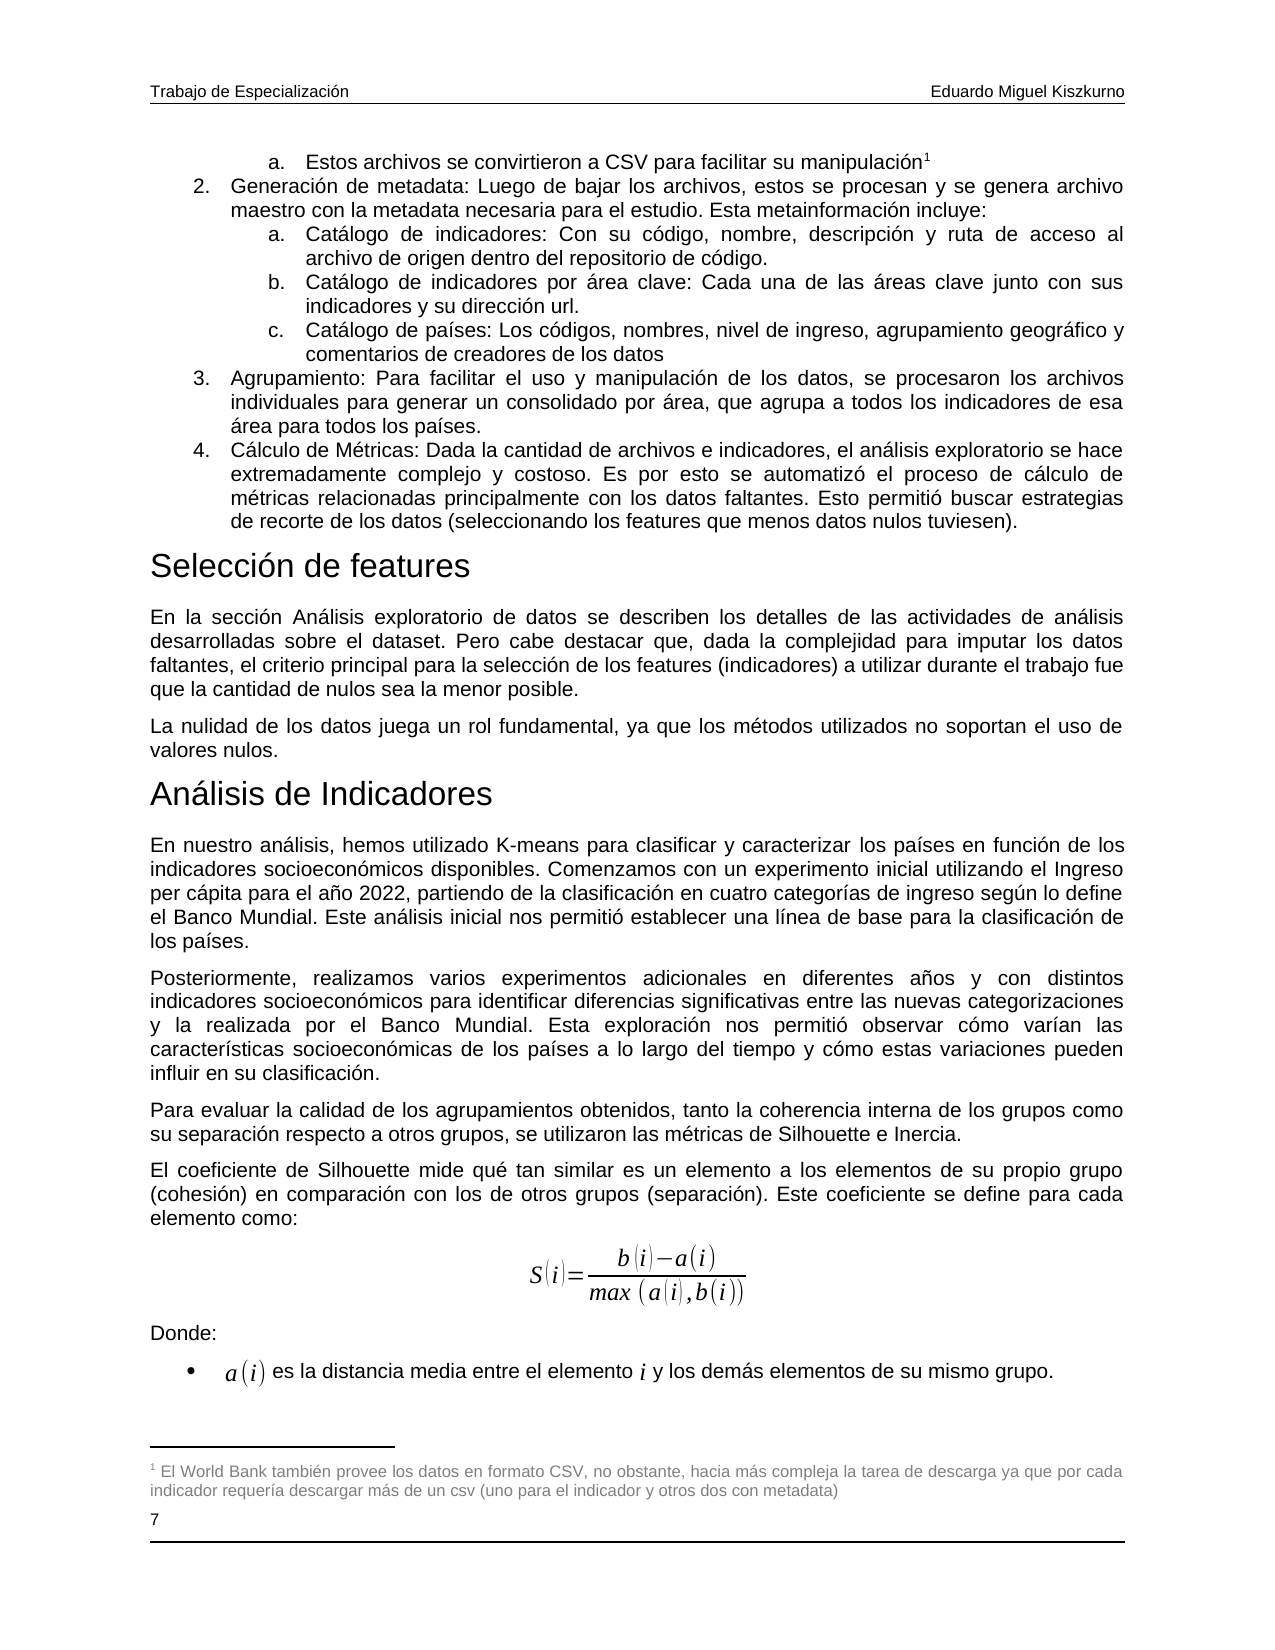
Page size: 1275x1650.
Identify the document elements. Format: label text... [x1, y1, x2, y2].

text Donde: [150, 1320, 1125, 1344]
list Agrupamiento: Para facilitar el uso y manipulación de los datos, se procesaron los archivos individuales para generar un consolidado por área, que agrupa a todos los indicadores de esa área para todos los países. [193, 366, 1125, 437]
list Cálculo de Métricas: Dada la cantidad de archivos e indicadores, el análisis exploratorio se hace extremadamente complejo y costoso. Es por esto se automatizó el proceso de cálculo de métricas relacionadas principalmente con los datos faltantes. Esto permitió buscar estrategias de recorte de los datos (seleccionando los features que menos datos nulos tuviesen). [193, 437, 1125, 533]
list Catálogo de países: Los códigos, nombres, nivel de ingreso, agrupamiento geográfico y comentarios de creadores de los datos [268, 318, 1125, 366]
text El coeficiente de Silhouette mide qué tan similar es un elemento a los elementos de su propio grupo (cohesión) en comparación con los de otros grupos (separación). Este coeficiente se define para cada elemento como: [150, 1158, 1125, 1230]
text En nuestro análisis, hemos utilizado K-means para clasificar y caracterizar los países en función de los indicadores socioeconómicos disponibles. Comenzamos con un experimento inicial utilizando el Ingreso per cápita para el año 2022, partiendo de la clasificación en cuatro categorías de ingreso según lo define el Banco Mundial. Este análisis inicial nos permitió establecer una línea de base para la clasificación de los países. [150, 833, 1125, 953]
text Para evaluar la calidad de los agrupamientos obtenidos, tanto la coherencia interna de los grupos como su separación respecto a otros grupos, se utilizaron las métricas de Silhouette e Inercia. [150, 1098, 1125, 1146]
list Estos archivos se convirtieron a CSV para facilitar su manipulación [268, 150, 1125, 174]
text En la sección Análisis exploratorio de datos se describen los detalles de las actividades de análisis desarrolladas sobre el dataset. Pero cabe destacar que, dada la complejidad para imputar los datos faltantes, el criterio principal para la selección de los features (indicadores) a utilizar durante el trabajo fue que la cantidad de nulos sea la menor posible. [150, 605, 1125, 701]
subtitle Selección de features [150, 546, 1125, 584]
subtitle Análisis de Indicadores [150, 774, 1125, 812]
list Catálogo de indicadores por área clave: Cada una de las áreas clave junto con sus indicadores y su dirección url. [268, 270, 1125, 318]
text La nulidad de los datos juega un rol fundamental, ya que los métodos utilizados no soportan el uso de valores nulos. [150, 713, 1125, 761]
list Generación de metadata: Luego de bajar los archivos, estos se procesan y se genera archivo maestro con la metadata necesaria para el estudio. Esta metainformación incluye: [193, 174, 1125, 222]
list es la distancia media entre el elemento y los demás elementos de su mismo grupo. [187, 1357, 1125, 1388]
text Posteriormente, realizamos varios experimentos adicionales en diferentes años y con distintos indicadores socioeconómicos para identificar diferencias significativas entre las nuevas categorizaciones y la realizada por el Banco Mundial. Esta exploración nos permitió observar cómo varían las características socioeconómicas de los países a lo largo del tiempo y cómo estas variaciones pueden influir en su clasificación. [150, 965, 1125, 1085]
list Catálogo de indicadores: Con su código, nombre, descripción y ruta de acceso al archivo de origen dentro del repositorio de código. [268, 222, 1125, 270]
